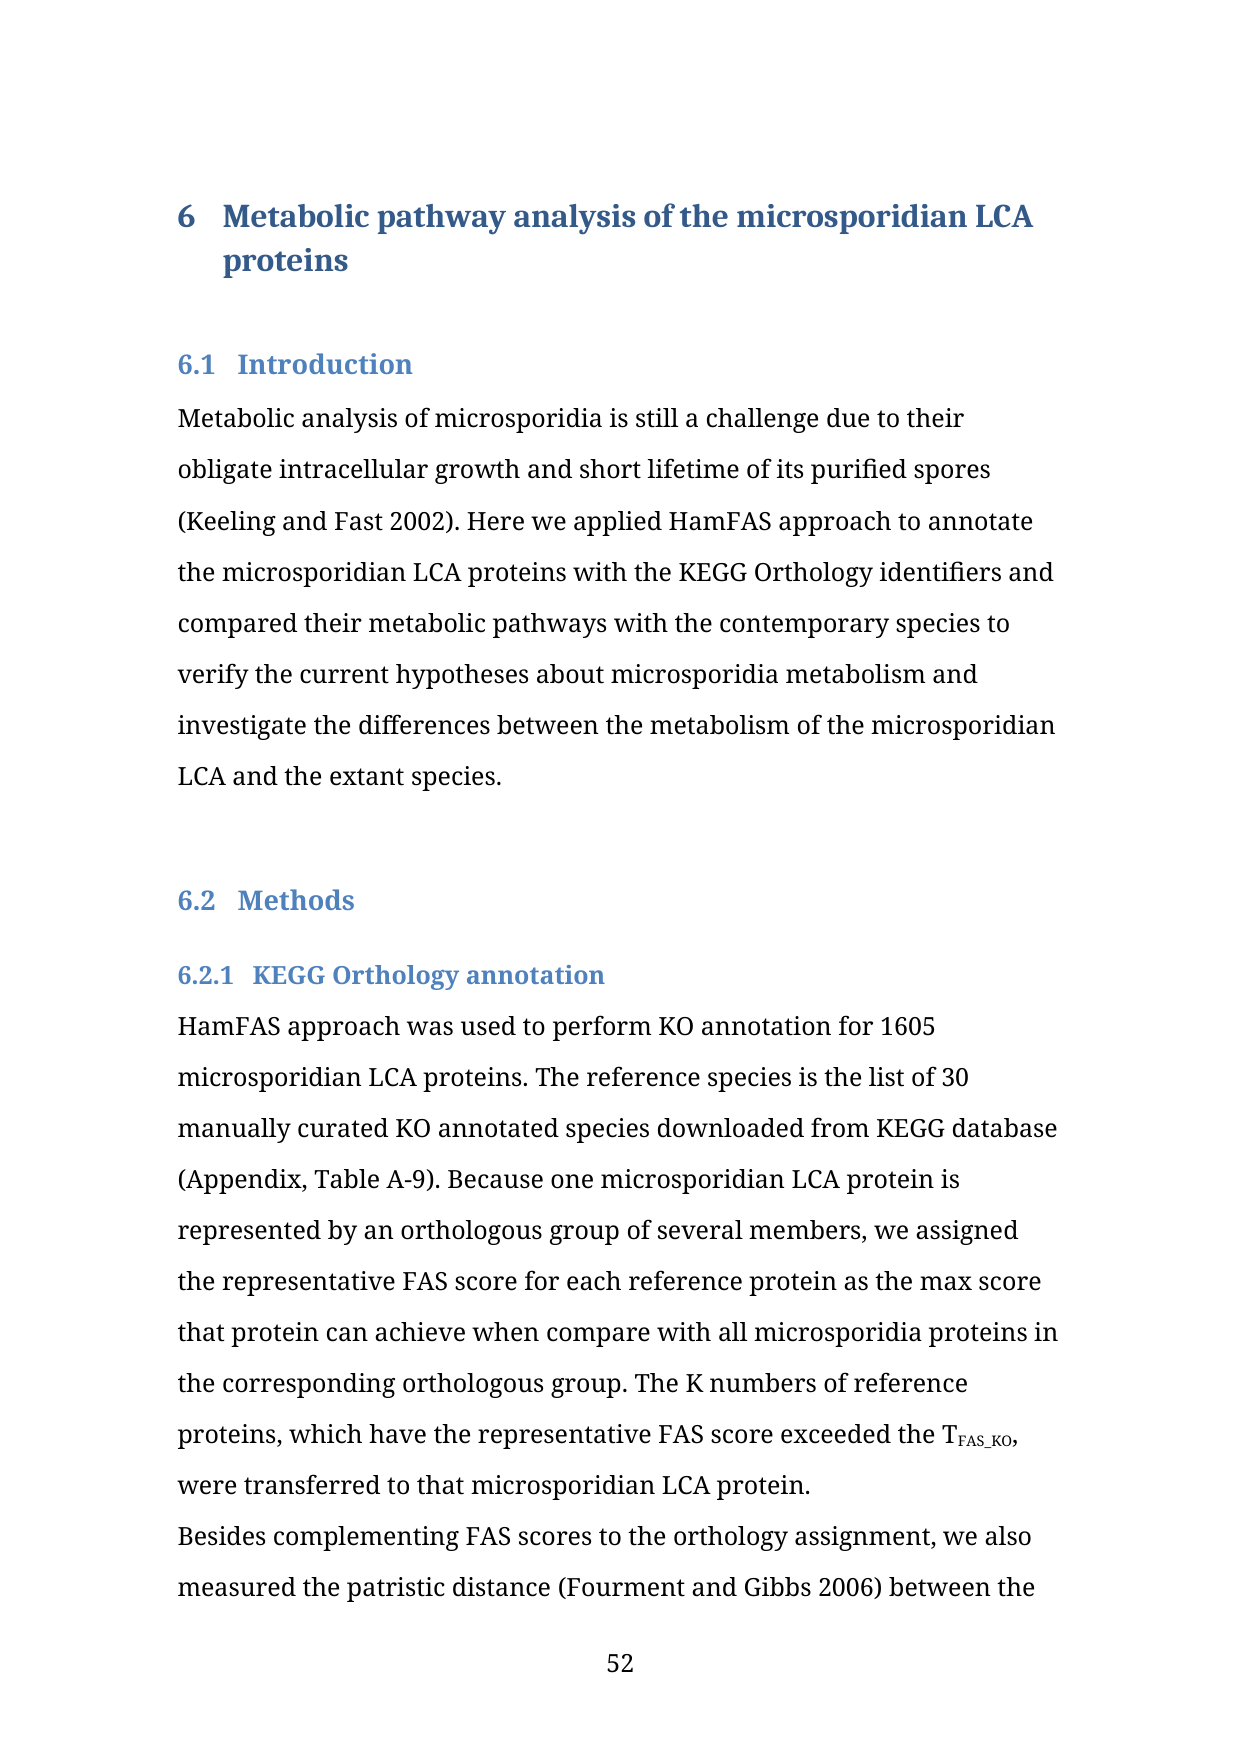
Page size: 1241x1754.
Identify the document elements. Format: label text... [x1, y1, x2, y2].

text Metabolic analysis of microsporidia is still a challenge due to their obligate intracellular growth and short lifetime of its purified spores (Keeling and Fast 2002). Here we applied HamFAS approach to annotate the microsporidian LCA proteins with the KEGG Orthology identifiers and compared their metabolic pathways with the contemporary species to verify the current hypotheses about microsporidia metabolism and investigate the differences between the metabolism of the microsporidian LCA and the extant species. [177, 401, 1063, 792]
subtitle Metabolic pathway analysis of the microsporidian LCA proteins [177, 198, 1063, 280]
subtitle KEGG Orthology annotation [177, 957, 1063, 992]
subtitle Introduction [177, 346, 1063, 383]
subtitle Methods [177, 881, 1063, 918]
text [177, 1519, 1063, 1604]
